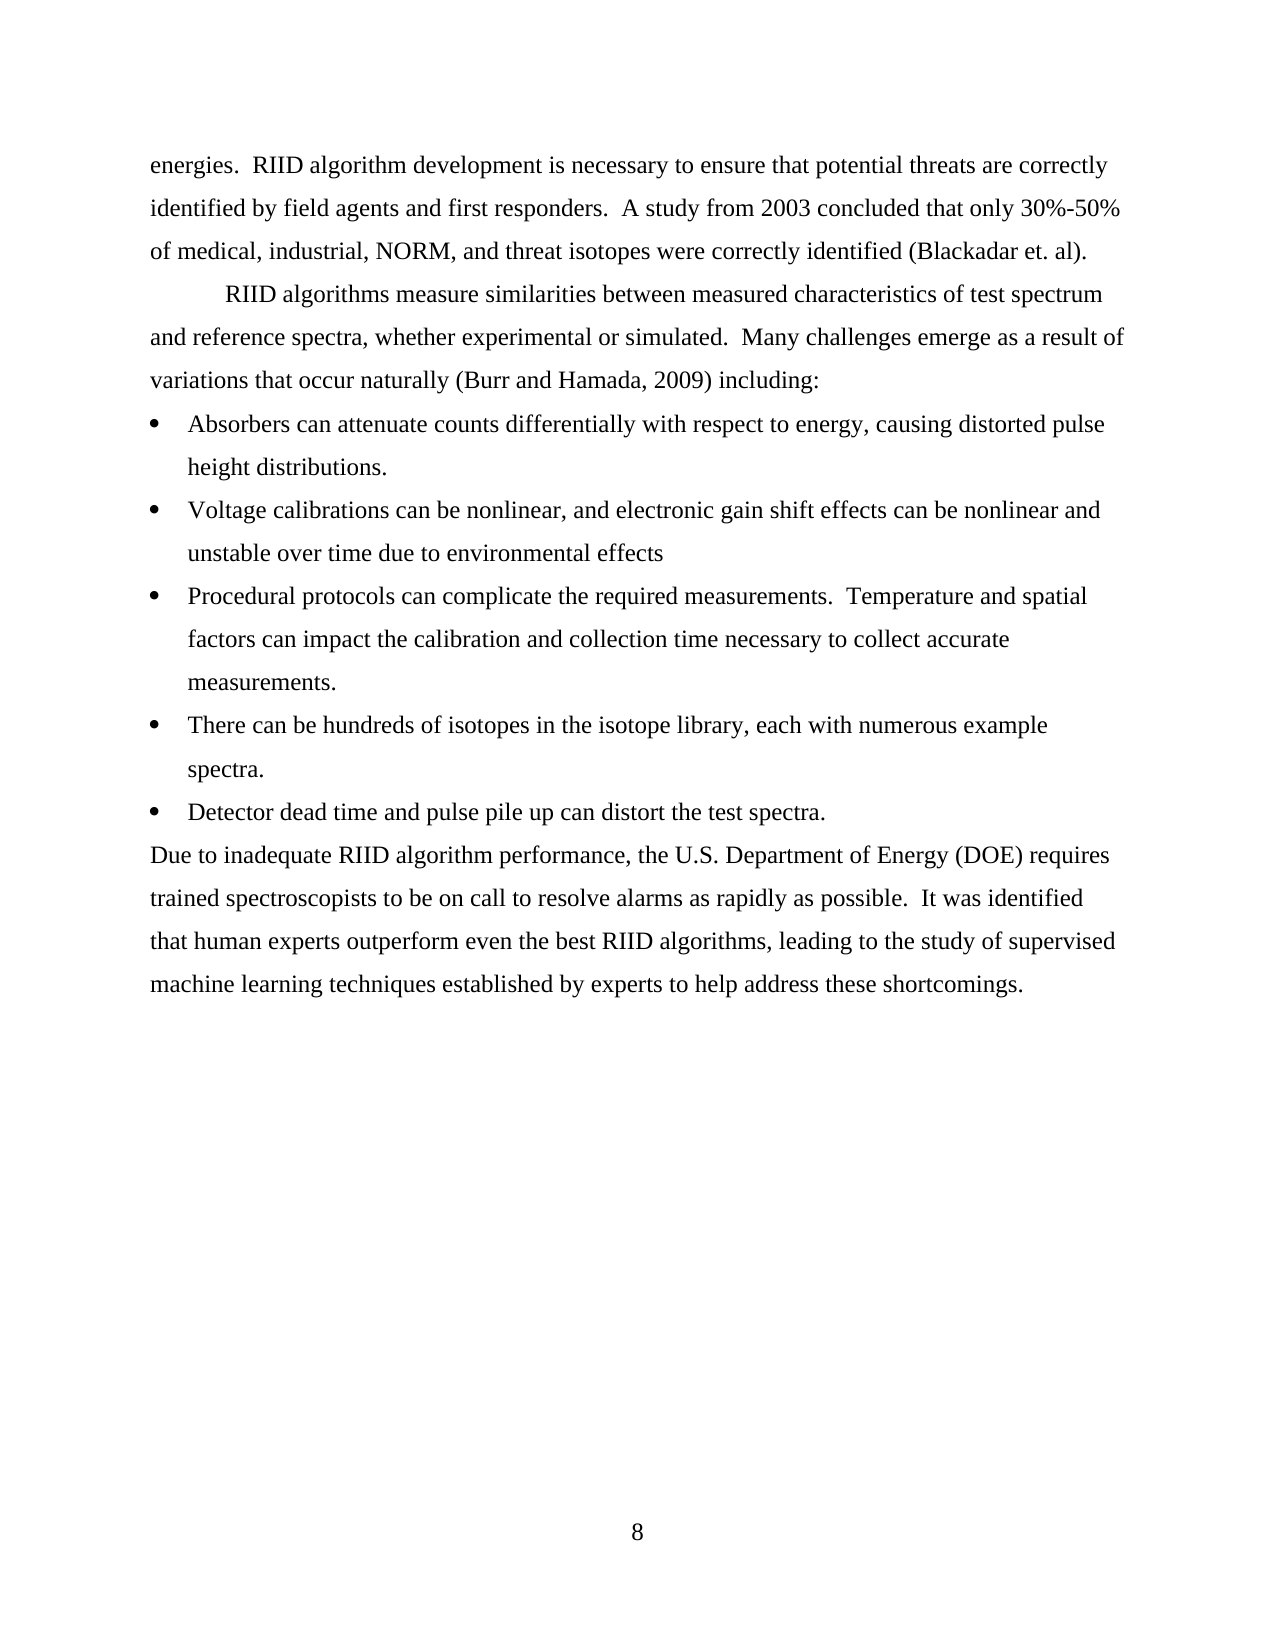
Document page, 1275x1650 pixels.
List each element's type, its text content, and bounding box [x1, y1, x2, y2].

text Due to inadequate RIID algorithm performance, the U.S. Department of Energy (DOE) requires trained spectroscopists to be on call to resolve alarms as rapidly as possible. It was identified that human experts outperform even the best RIID algorithms, leading to the study of supervised machine learning techniques established by experts to help address these shortcomings. [150, 840, 1125, 998]
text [150, 150, 1125, 265]
list Voltage calibrations can be nonlinear, and electronic gain shift effects can be nonlinear and unstable over time due to environmental effects [150, 495, 1125, 567]
text RIID algorithms measure similarities between measured characteristics of test spectrum and reference spectra, whether experimental or simulated. Many challenges emerge as a result of variations that occur naturally (Burr and Hamada, 2009) including: [150, 279, 1125, 394]
list Absorbers can attenuate counts differentially with respect to energy, causing distorted pulse height distributions. [150, 409, 1125, 481]
list Detector dead time and pulse pile up can distort the test spectra. [150, 797, 1125, 826]
list There can be hundreds of isotopes in the isotope library, each with numerous example spectra. [150, 711, 1125, 782]
list Procedural protocols can complicate the required measurements. Temperature and spatial factors can impact the calibration and collection time necessary to collect accurate measurements. [150, 581, 1125, 696]
